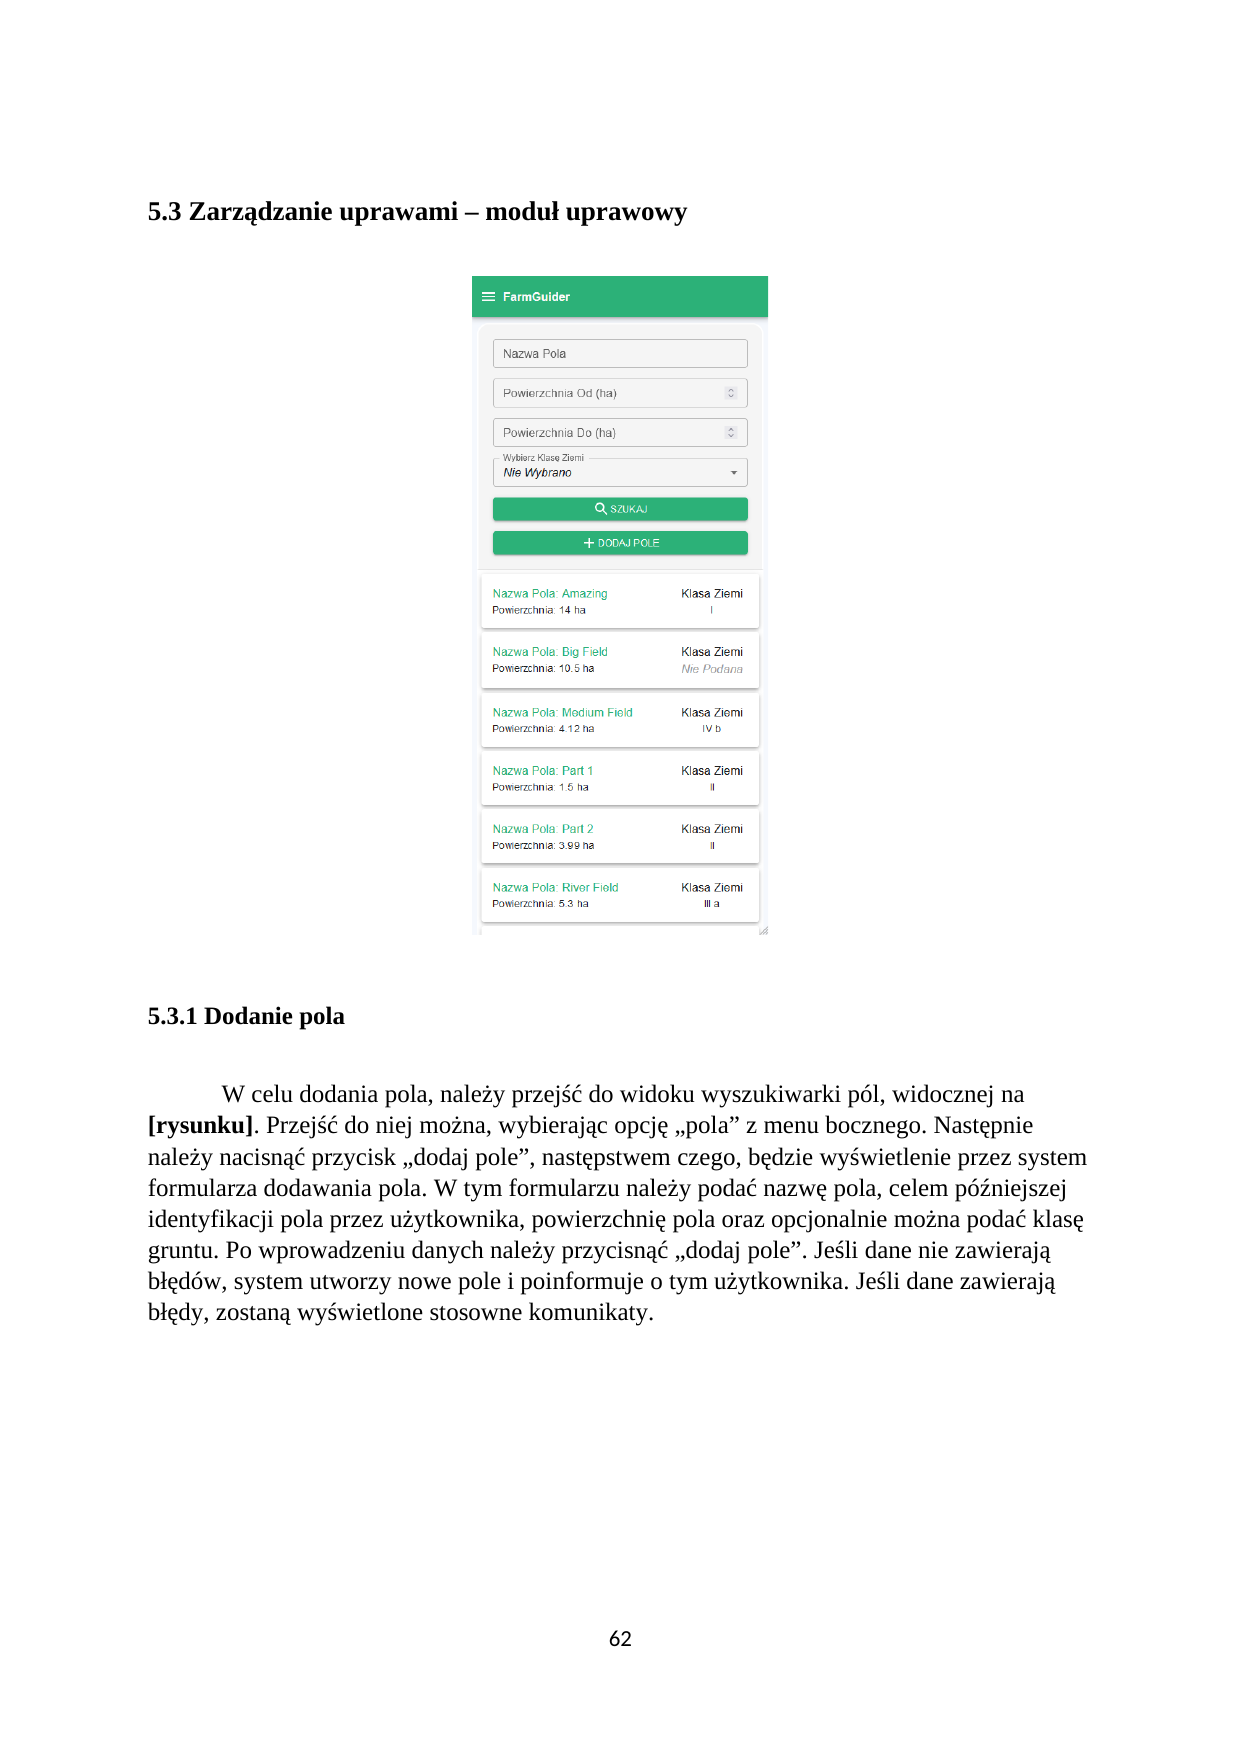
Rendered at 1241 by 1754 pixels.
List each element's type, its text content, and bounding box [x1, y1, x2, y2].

text W celu dodania pola, należy przejść do widoku wyszukiwarki pól, widocznej na [rysunku]. Przejść do niej można, wybierając opcję „pola” z menu bocznego. Następnie należy nacisnąć przycisk „dodaj pole”, następstwem czego, będzie wyświetlenie przez system formularza dodawania pola. W tym formularzu należy podać nazwę pola, celem późniejszej identyfikacji pola przez użytkownika, powierzchnię pola oraz opcjonalnie można podać klasę gruntu. Po wprowadzeniu danych należy przycisnąć „dodaj pole”. Jeśli dane nie zawierają błędów, system utworzy nowe pole i poinformuje o tym użytkownika. Jeśli dane zawierają błędy, zostaną wyświetlone stosowne komunikaty. [148, 1079, 1093, 1326]
subtitle 5.3 Zarządzanie uprawami – moduł uprawowy [148, 195, 1093, 226]
picture [472, 276, 769, 935]
subtitle 5.3.1 Dodanie pola [148, 1001, 1093, 1029]
